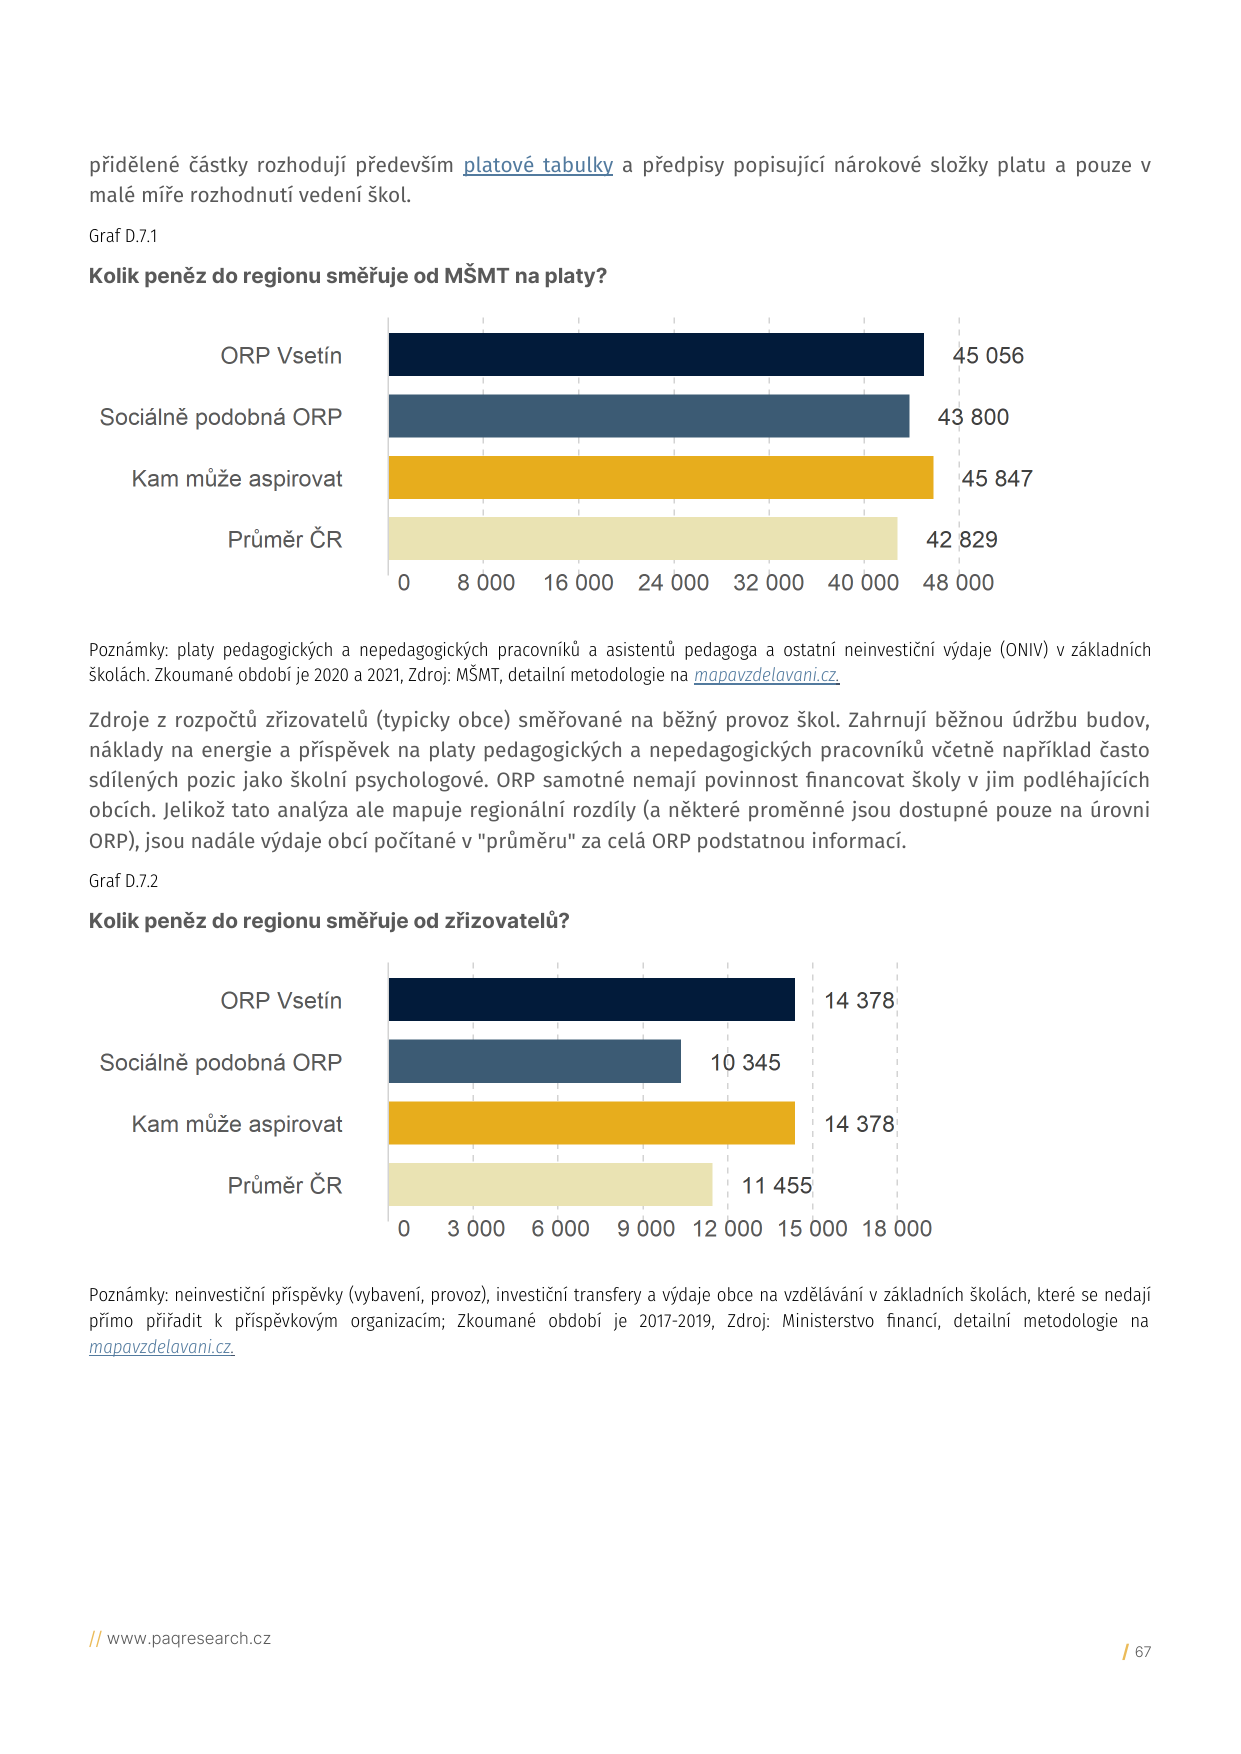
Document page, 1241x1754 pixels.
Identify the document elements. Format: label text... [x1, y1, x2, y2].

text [89, 148, 1152, 208]
text Zdroje z rozpočtů zřizovatelů (typicky obce) směřované na běžný provoz škol. Zahrnují běžnou údržbu budov, náklady na energie a příspěvek na platy pedagogických a nepedagogických pracovníků včetně například často sdílených pozic jako školní psychologové. ORP samotné nemají povinnost financovat školy v jim podléhajících obcích. Jelikož tato analýza ale mapuje regionální rozdíly (a některé proměnné jsou dostupné pouze na úrovni ORP), jsou nadále výdaje obcí počítané v "průměru" za celá ORP podstatnou informací. [89, 703, 1152, 854]
text Graf D.7.2 [89, 870, 1152, 893]
text Poznámky: neinvestiční příspěvky (vybavení, provoz), investiční transfery a výdaje obce na vzdělávání v základních školách, které se nedají přímo přiřadit k příspěvkovým organizacím; Zkoumané období je 2017-2019, Zdroj: Ministerstvo financí, detailní metodologie na mapavzdelavani.cz. [89, 1284, 1152, 1358]
picture [88, 290, 1139, 622]
picture [88, 935, 1139, 1268]
text Kolik peněz do regionu směřuje od zřizovatelů? [89, 909, 1152, 934]
text Poznámky: platy pedagogických a nepedagogických pracovníků a asistentů pedagoga a ostatní neinvestiční výdaje (ONIV) v základních školách. Zkoumané období je 2020 a 2021, Zdroj: MŠMT, detailní metodologie na mapavzdelavani.cz. [89, 638, 1152, 687]
text Graf D.7.1 [89, 225, 1152, 247]
text Kolik peněz do regionu směřuje od MŠMT na platy? [89, 263, 1152, 288]
